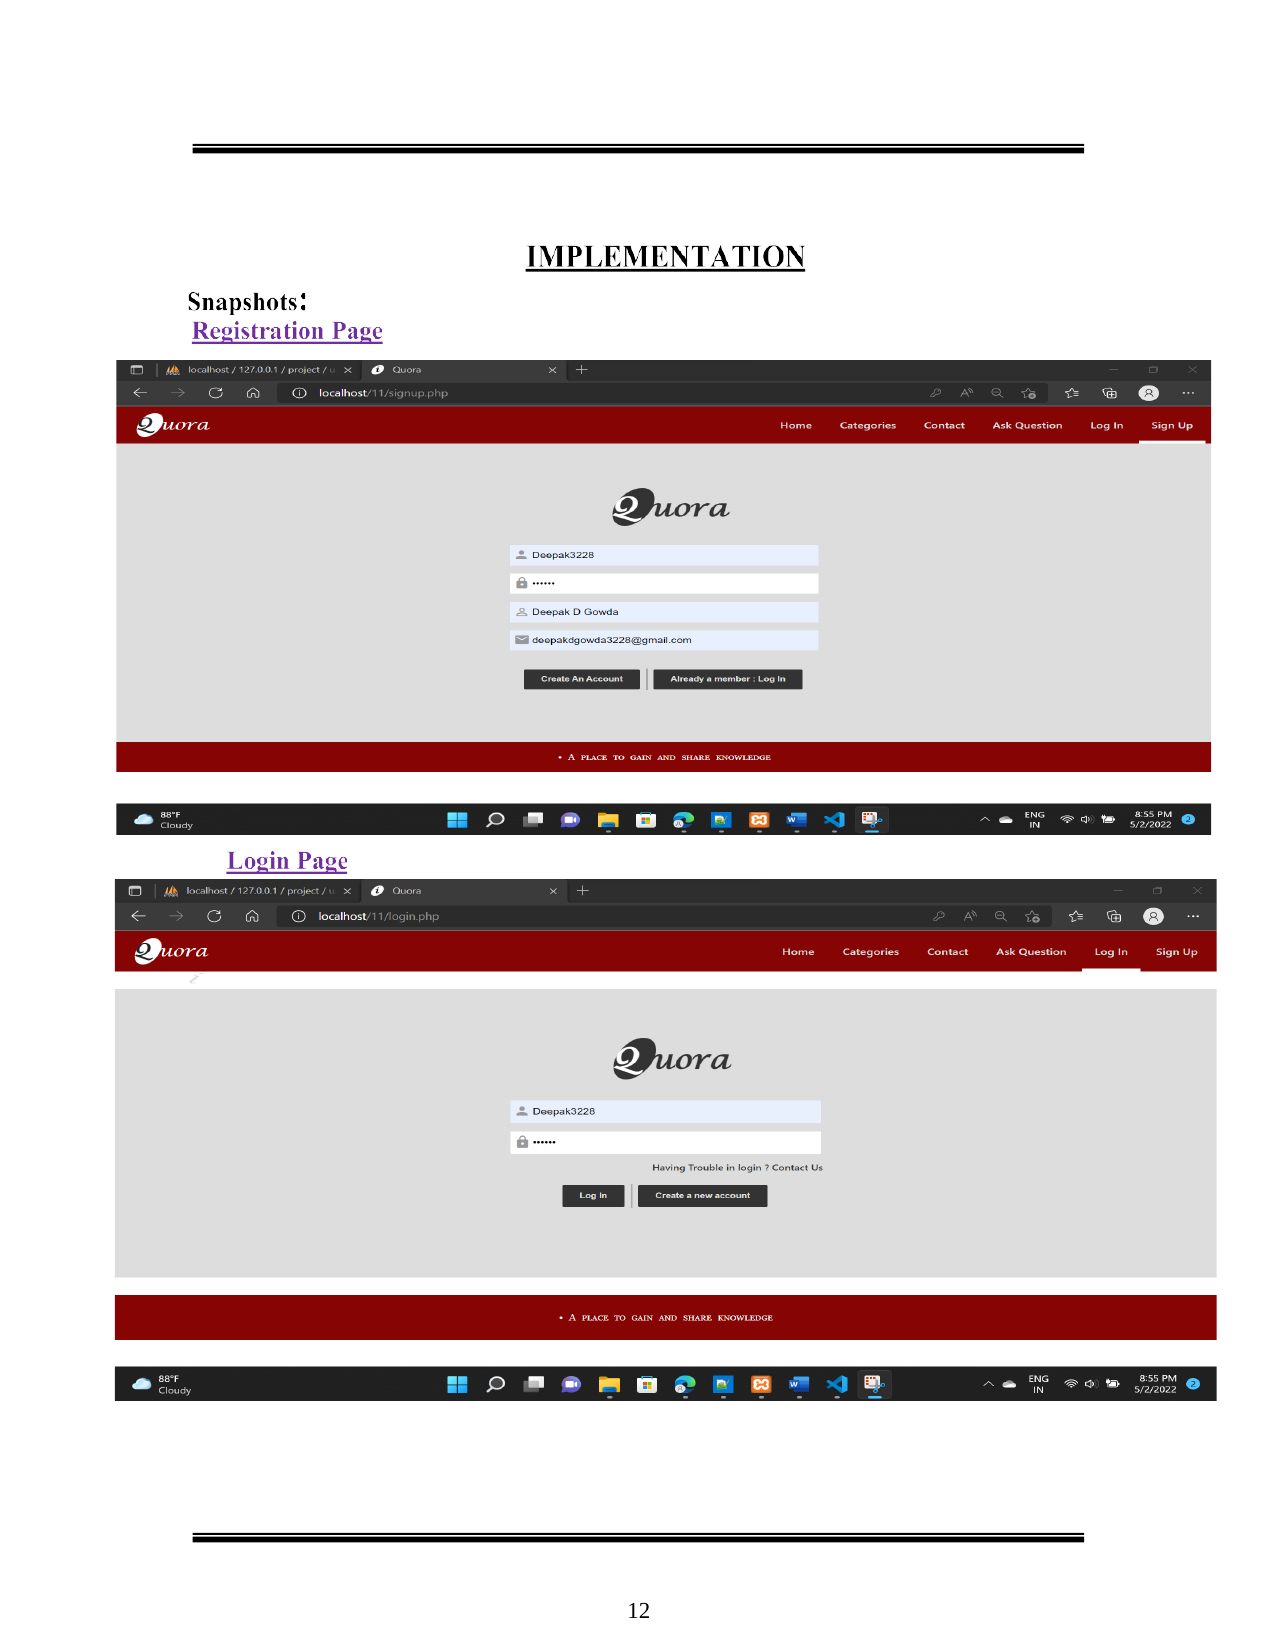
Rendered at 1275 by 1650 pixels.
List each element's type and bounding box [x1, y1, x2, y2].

picture [191, 321, 383, 344]
picture [526, 245, 805, 267]
picture [188, 292, 306, 315]
picture [116, 360, 1212, 835]
picture [114, 879, 1217, 1401]
picture [226, 851, 348, 874]
